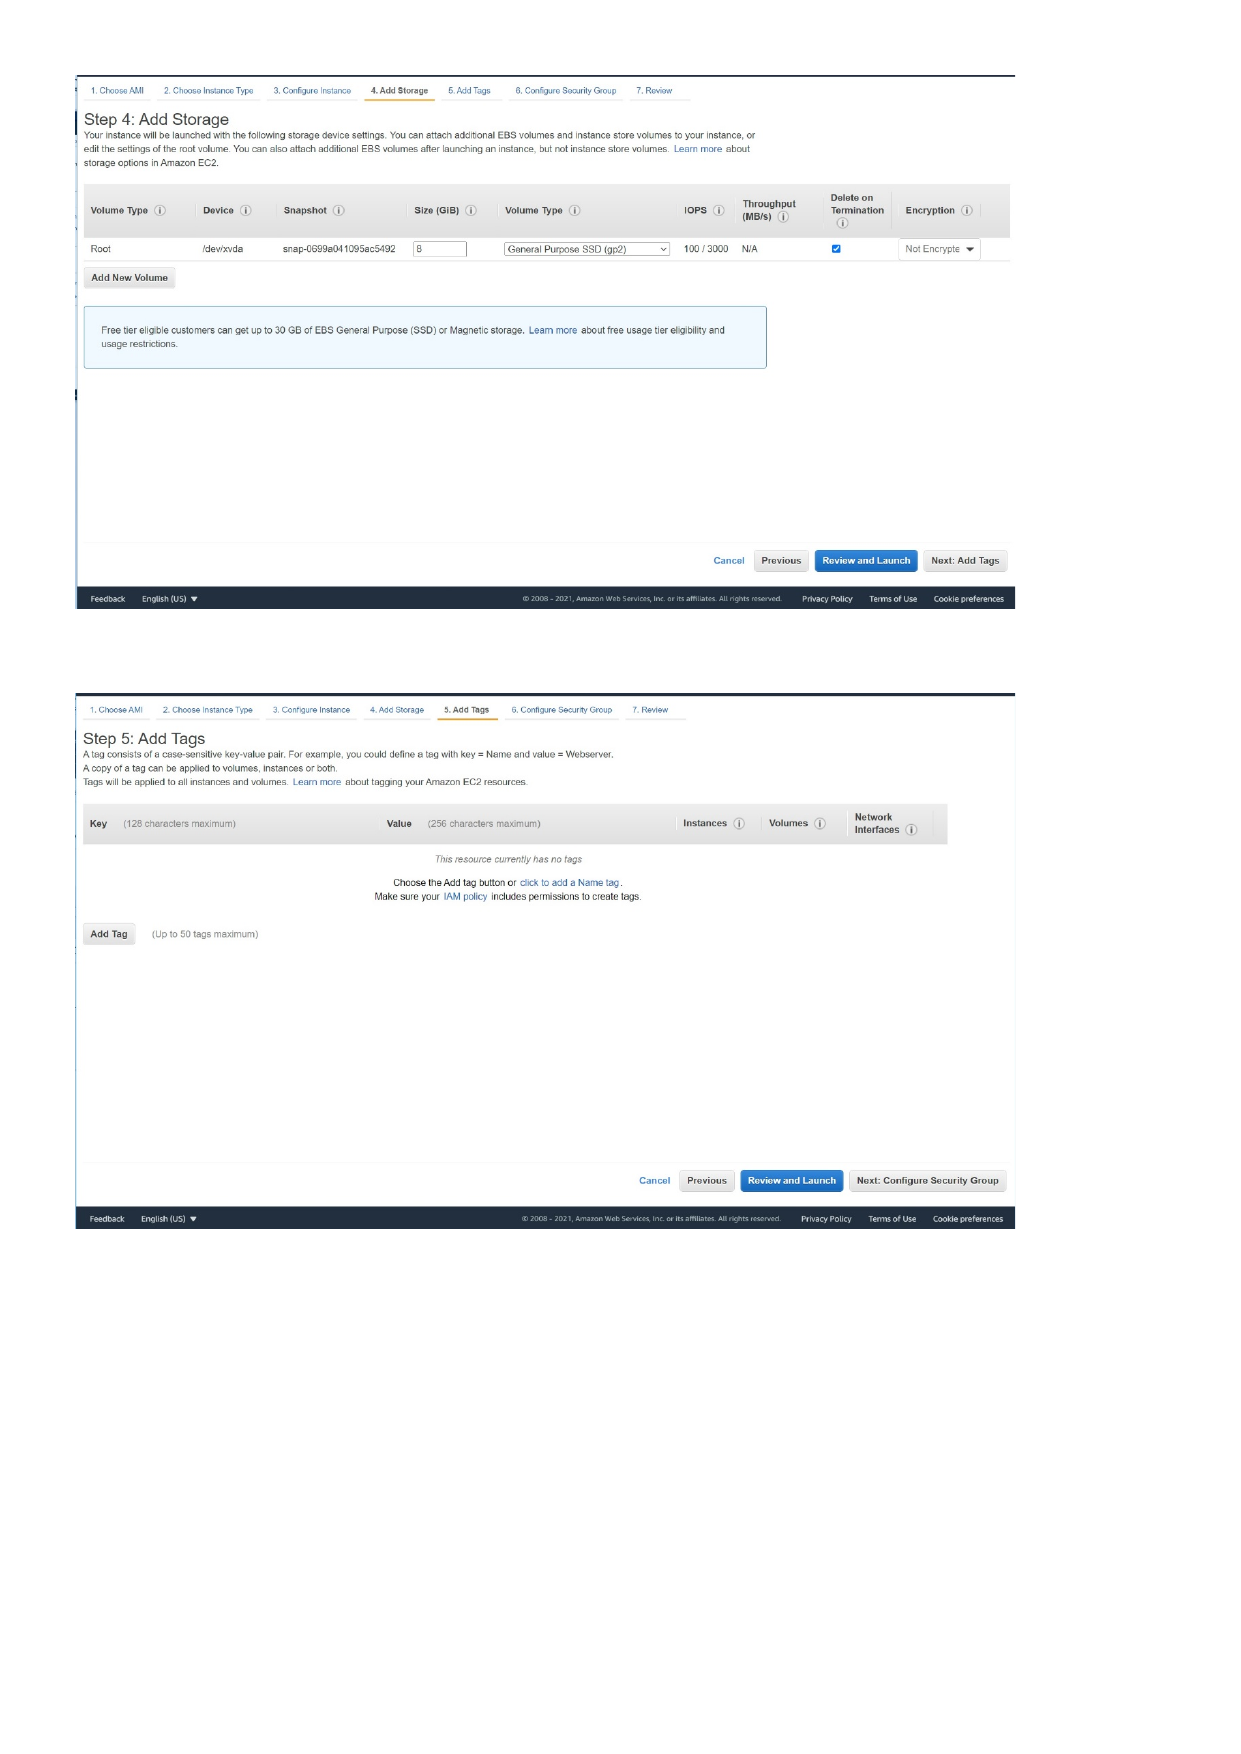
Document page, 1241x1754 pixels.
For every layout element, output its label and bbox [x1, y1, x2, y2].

picture [75, 693, 1016, 1229]
picture [75, 75, 1016, 609]
